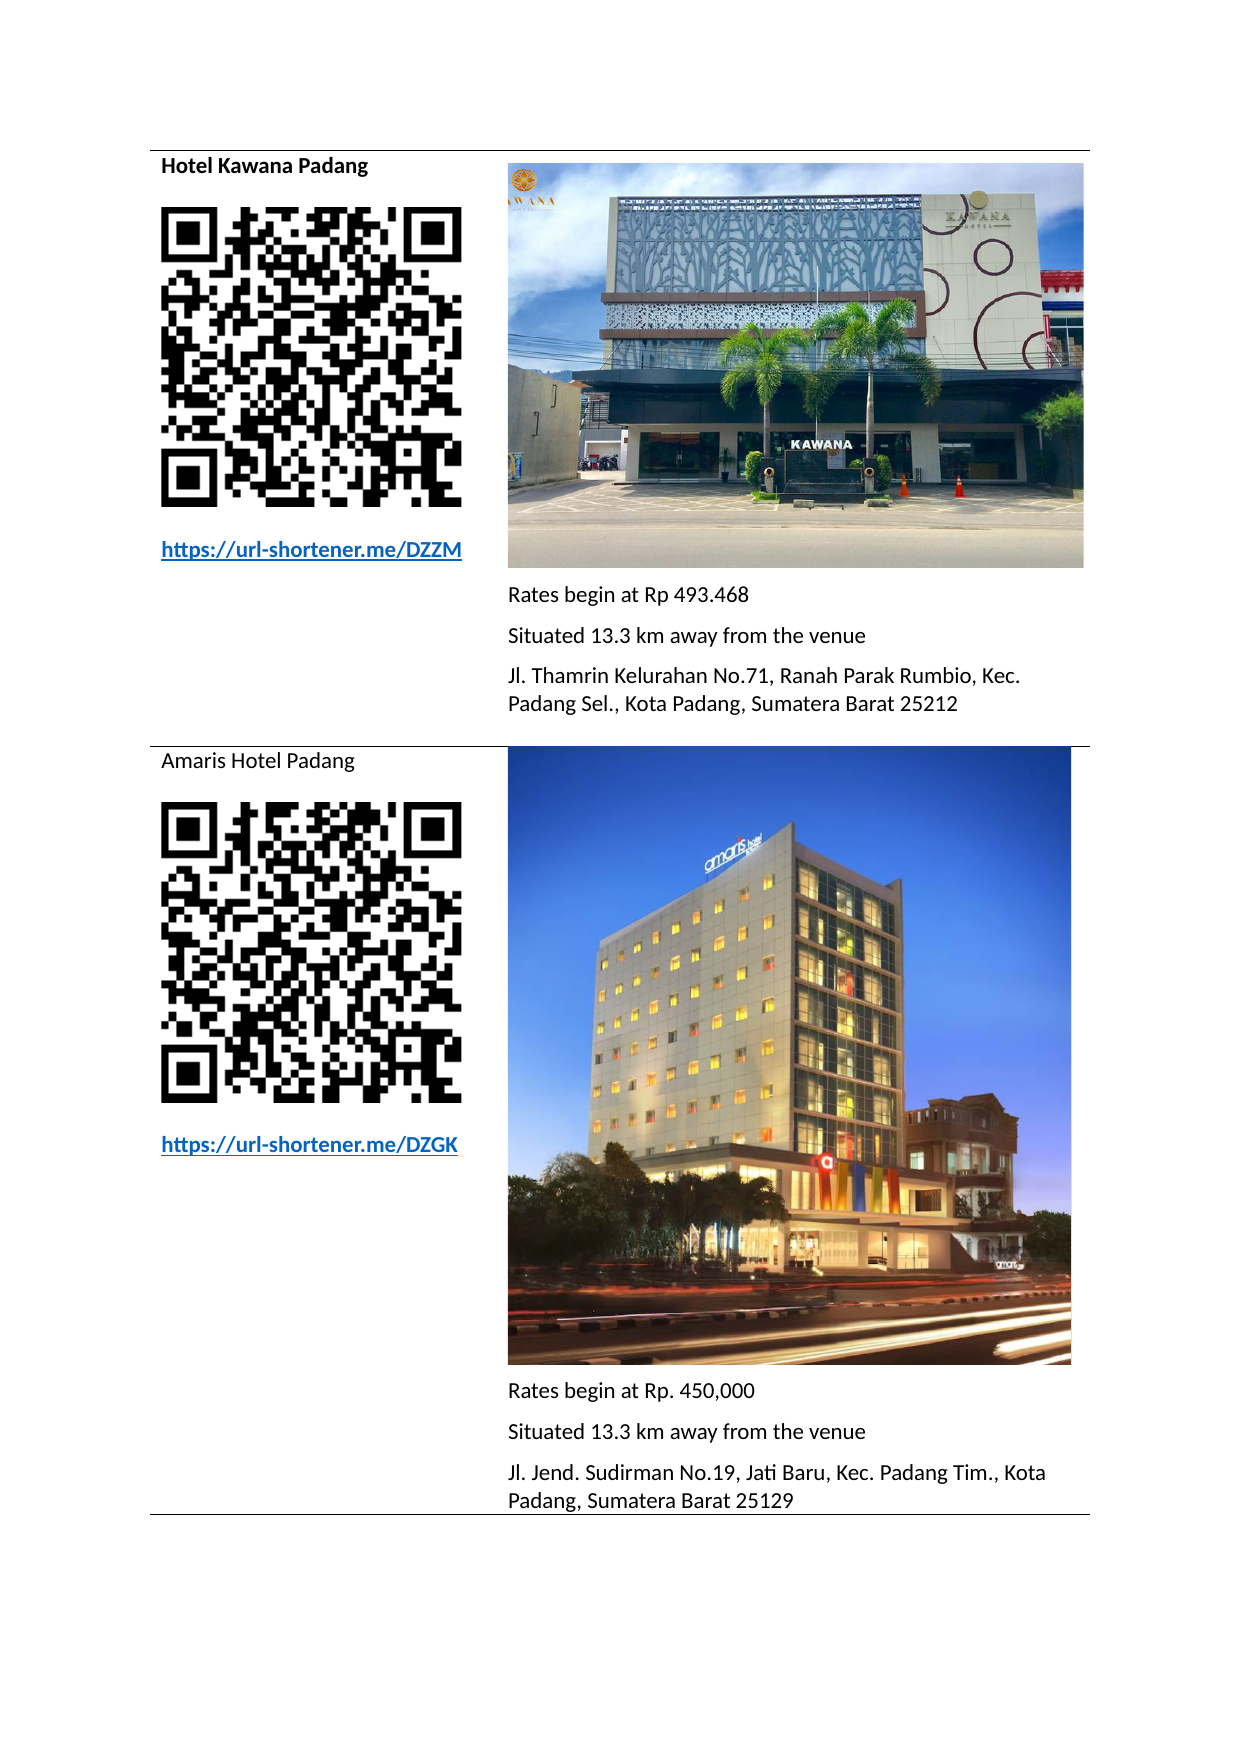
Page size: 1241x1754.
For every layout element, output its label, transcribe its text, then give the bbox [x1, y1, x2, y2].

picture [161, 802, 462, 1103]
table_cell Amaris Hotel Padang https://url-shortener.me/DZGK [150, 747, 497, 1514]
table_cell Rates begin at Rp. 450,000 Situated 13.3 km away from the venue Jl. Jend. Sudirman No.19, Jati Baru, Kec. Padang Tim., Kota Padang, Sumatera Barat 25129 [497, 747, 1090, 1514]
table_cell Hotel Kawana Padang https://url-shortener.me/DZZM [150, 151, 497, 746]
picture [161, 207, 462, 507]
picture [507, 746, 1072, 1365]
table_cell Rates begin at Rp 493.468 Situated 13.3 km away from the venue Jl. Thamrin Kelurahan No.71, Ranah Parak Rumbio, Kec. Padang Sel., Kota Padang, Sumatera Barat 25212 [497, 151, 1090, 746]
picture [507, 163, 1084, 568]
